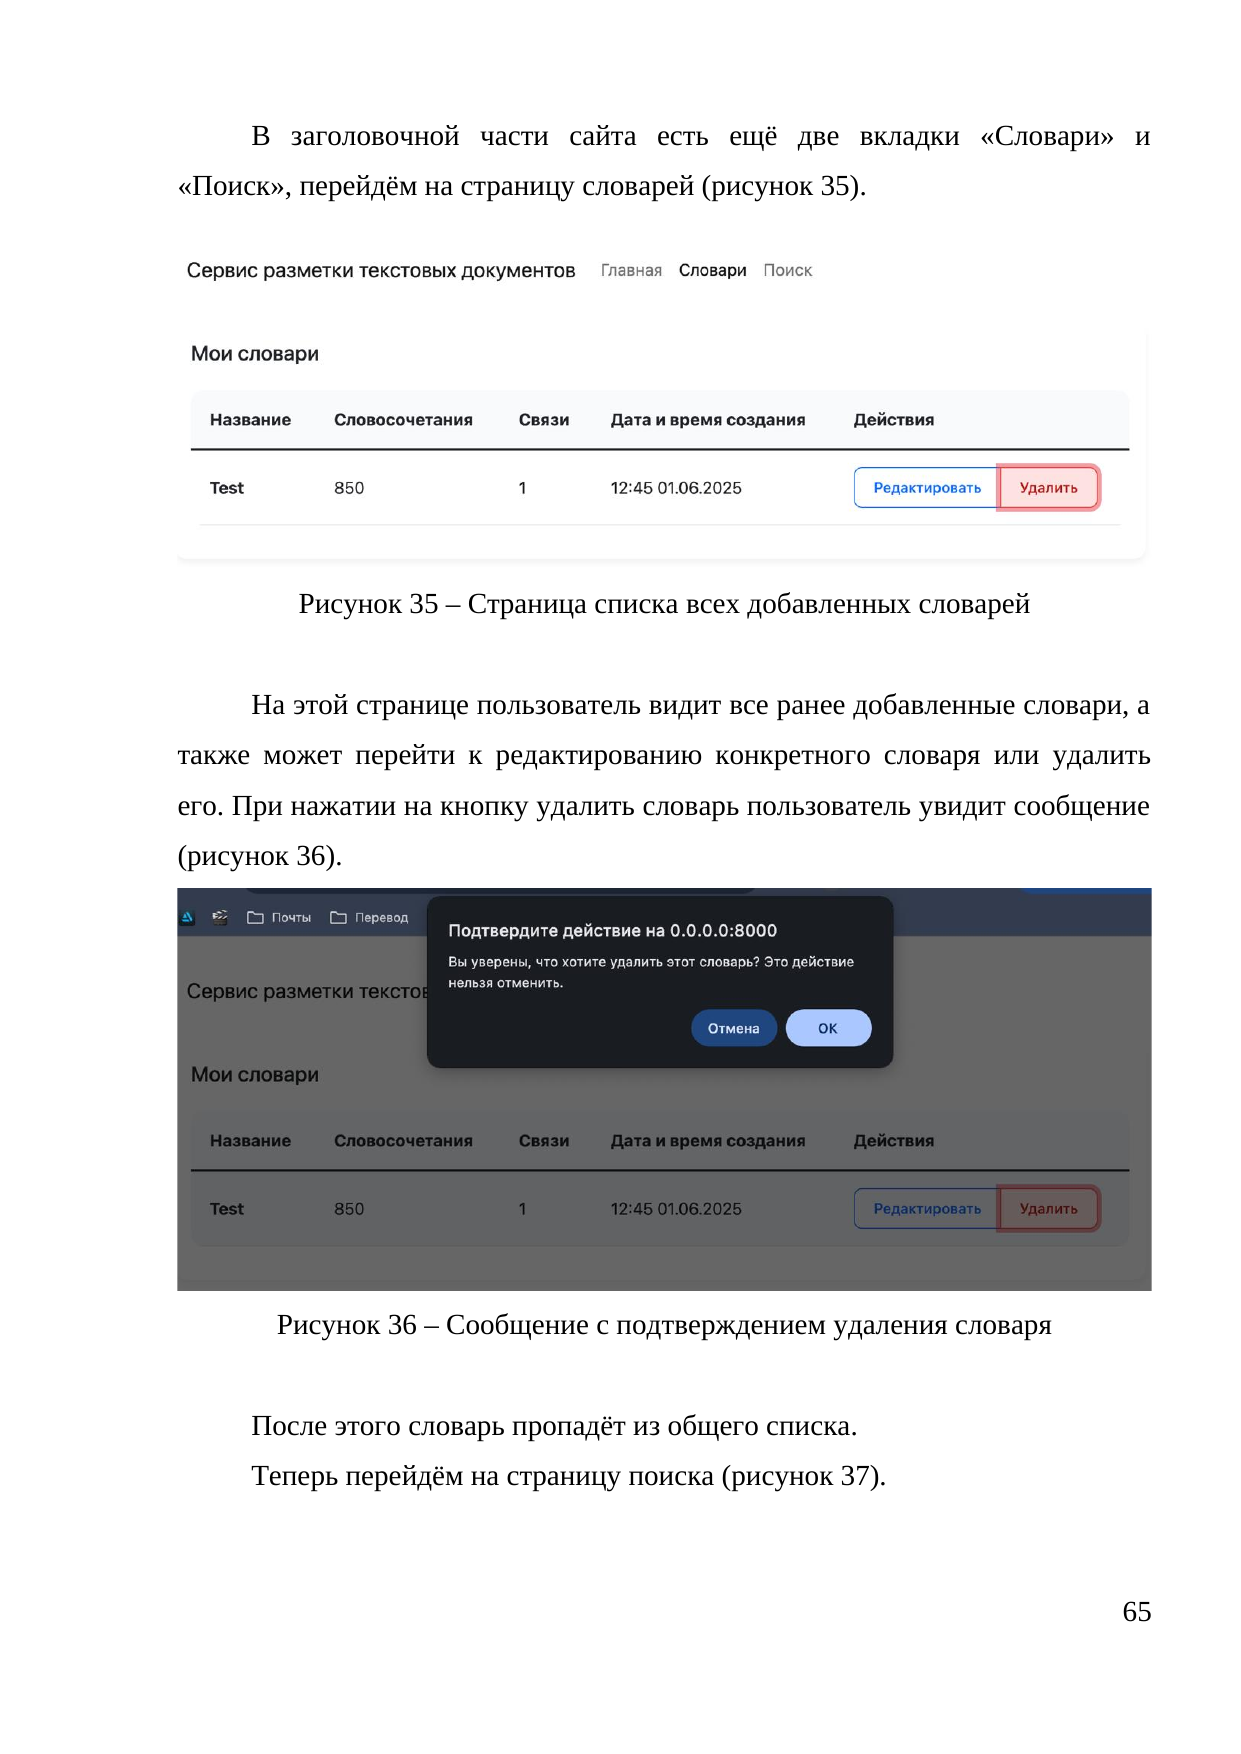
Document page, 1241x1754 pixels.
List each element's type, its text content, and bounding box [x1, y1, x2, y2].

text Рисунок 35 – Страница списка всех добавленных словарей [177, 570, 1152, 620]
text На этой странице пользователь видит все ранее добавленные словари, а также может перейти к редактированию конкретного словаря или удалить его. При нажатии на кнопку удалить словарь пользователь увидит сообщение (рисунок 36). [177, 687, 1152, 872]
text Теперь перейдём на страницу поиска (рисунок 37). [177, 1458, 1152, 1492]
text После этого словарь пропадёт из общего списка. [177, 1408, 1152, 1441]
text В заголовочной части сайта есть ещё две вкладки «Словари» и «Поиск», перейдём на страницу словарей (рисунок 35). [177, 118, 1152, 202]
text Рисунок 36 – Сообщение с подтверждением удаления словаря [177, 1291, 1152, 1341]
picture [177, 218, 1152, 570]
picture [177, 888, 1152, 1291]
